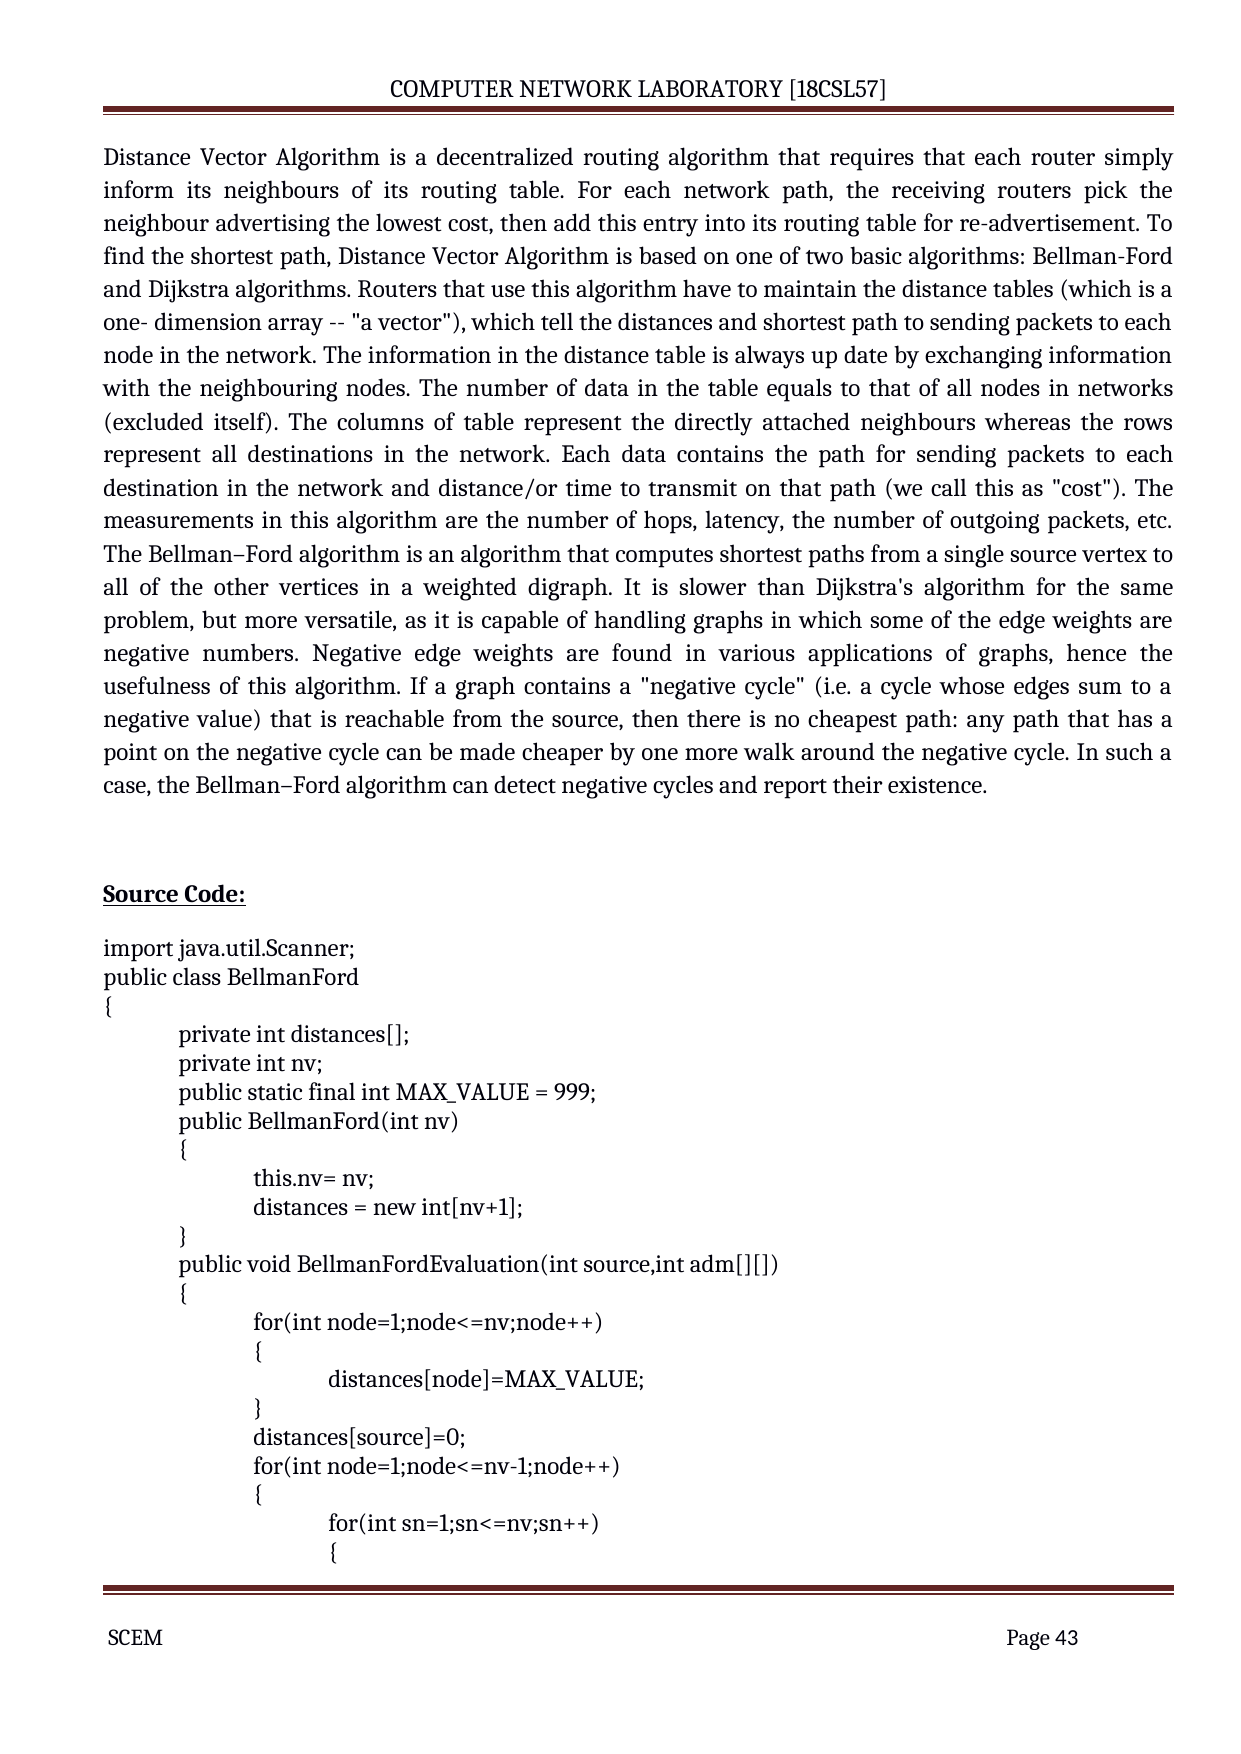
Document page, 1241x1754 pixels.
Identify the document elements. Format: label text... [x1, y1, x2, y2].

text { [178, 1480, 1174, 1509]
text { [103, 1135, 1174, 1164]
text } [178, 1394, 1174, 1423]
text public class BellmanFord [103, 963, 1174, 992]
text import java.util.Scanner; [103, 934, 1174, 963]
text distances[source]=0; [178, 1423, 1174, 1452]
text { [253, 1538, 1174, 1567]
text distances[node]=MAX_VALUE; [253, 1365, 1174, 1394]
text public static final int MAX_VALUE = 999; [103, 1078, 1174, 1107]
text } [103, 1222, 1174, 1250]
text { [103, 1279, 1174, 1308]
text private int distances[]; [103, 1020, 1174, 1049]
text this.nv= nv; [178, 1164, 1174, 1193]
text public void BellmanFordEvaluation(int source,int adm[][]) [178, 1250, 1174, 1279]
text for(int node=1;node<=nv;node++) [178, 1308, 1174, 1337]
text for(int sn=1;sn<=nv;sn++) [253, 1509, 1174, 1538]
text private int nv; [103, 1049, 1174, 1078]
text { [178, 1337, 1174, 1365]
text public BellmanFord(int nv) [103, 1107, 1174, 1135]
text distances = new int[nv+1]; [178, 1193, 1174, 1222]
text Source Code: [103, 880, 1174, 909]
text { [103, 992, 1174, 1020]
text for(int node=1;node<=nv-1;node++) [178, 1452, 1174, 1480]
text Distance Vector Algorithm is a decentralized routing algorithm that requires that each router simply inform its neighbours of its routing table. For each network path, the receiving routers pick the neighbour advertising the lowest cost, then add this entry into its routing table for re-advertisement. To find the shortest path, Distance Vector Algorithm is based on one of two basic algorithms: Bellman-Ford and Dijkstra algorithms. Routers that use this algorithm have to maintain the distance tables (which is a one- dimension array -- "a vector"), which tell the distances and shortest path to sending packets to each node in the network. The information in the distance table is always up date by exchanging information with the neighbouring nodes. The number of data in the table equals to that of all nodes in networks (excluded itself). The columns of table represent the directly attached neighbours whereas the rows represent all destinations in the network. Each data contains the path for sending packets to each destination in the network and distance/or time to transmit on that path (we call this as "cost"). The measurements in this algorithm are the number of hops, latency, the number of outgoing packets, etc. The Bellman–Ford algorithm is an algorithm that computes shortest paths from a single source vertex to all of the other vertices in a weighted digraph. It is slower than Dijkstra's algorithm for the same problem, but more versatile, as it is capable of handling graphs in which some of the edge weights are negative numbers. Negative edge weights are found in various applications of graphs, hence the usefulness of this algorithm. If a graph contains a "negative cycle" (i.e. a cycle whose edges sum to a negative value) that is reachable from the source, then there is no cheapest path: any path that has a point on the negative cycle can be made cheaper by one more walk around the negative cycle. In such a case, the Bellman–Ford algorithm can detect negative cycles and report their existence. [103, 143, 1174, 799]
